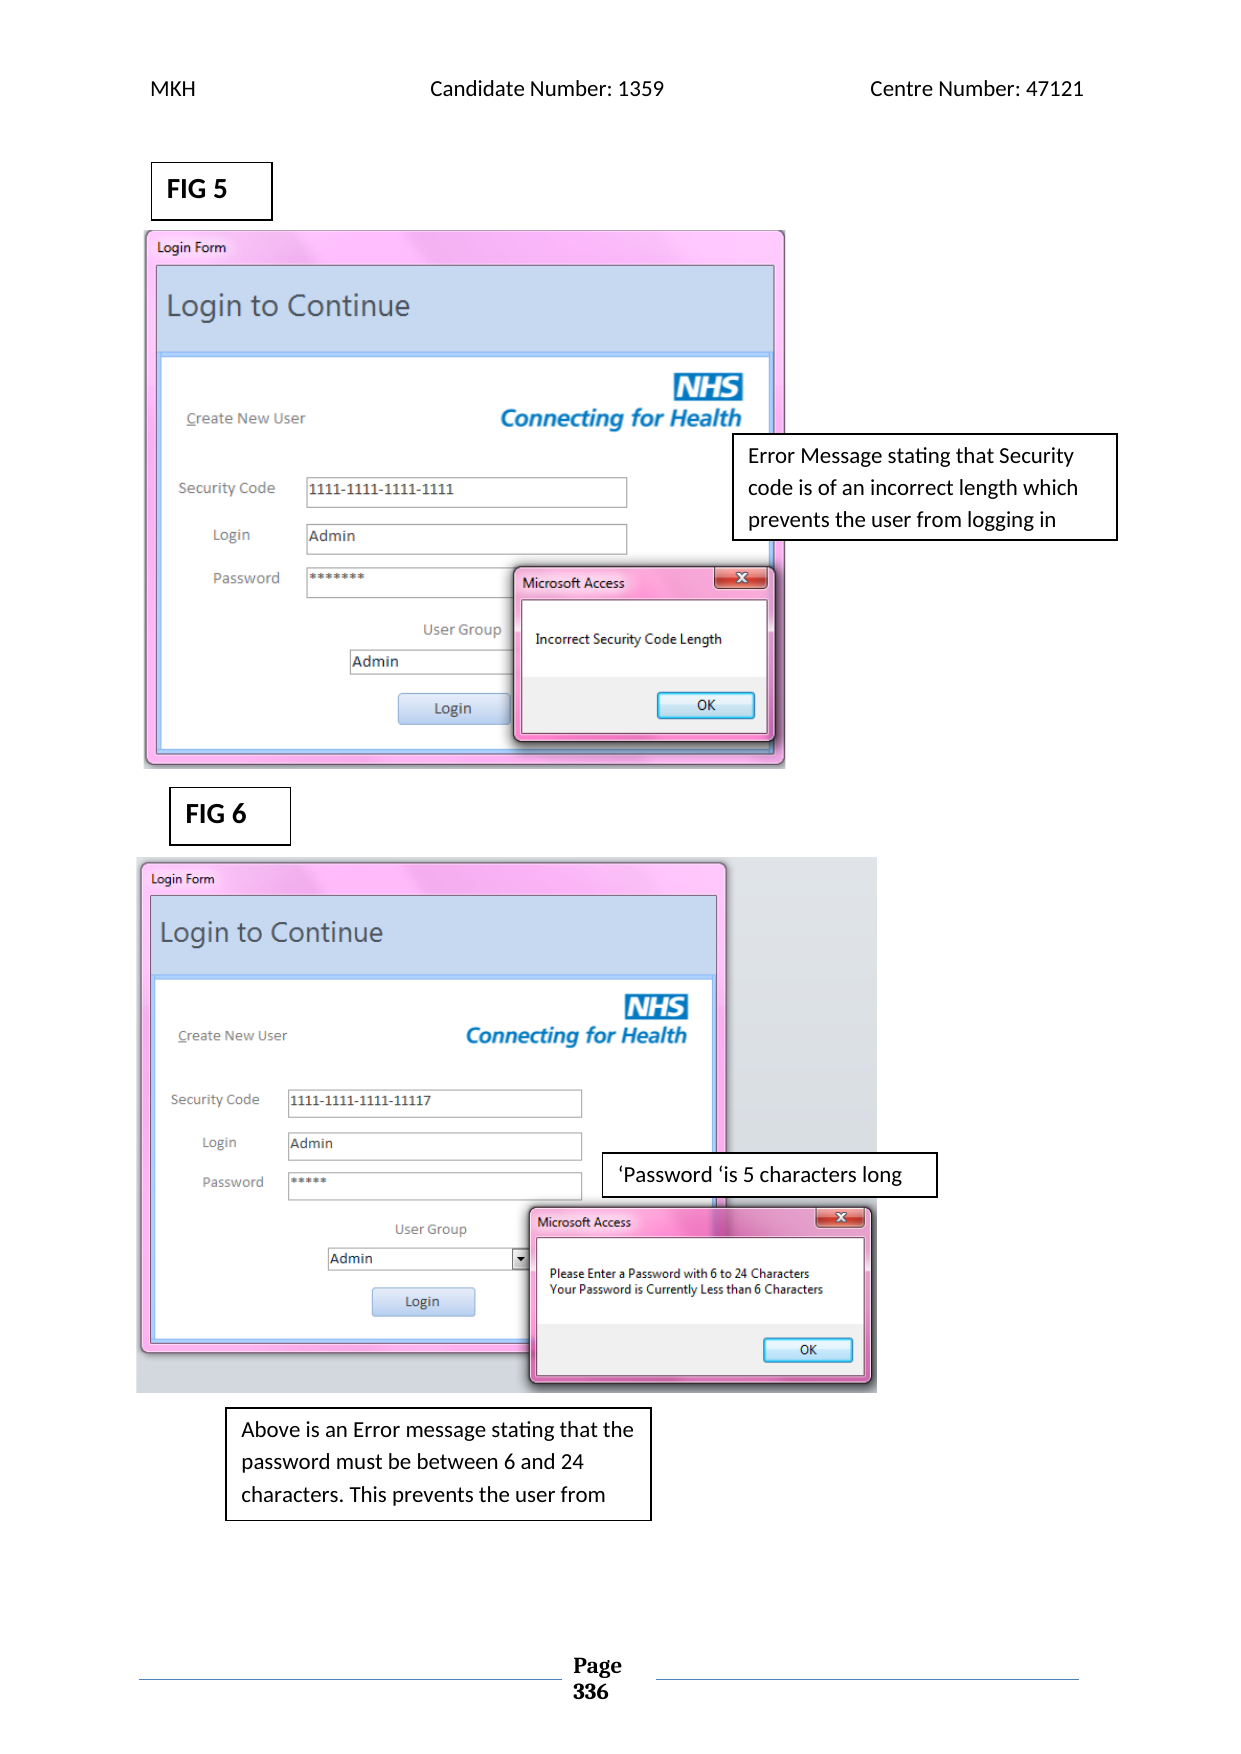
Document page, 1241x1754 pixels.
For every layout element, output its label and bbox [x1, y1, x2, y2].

picture [143, 230, 786, 769]
picture [136, 857, 877, 1393]
